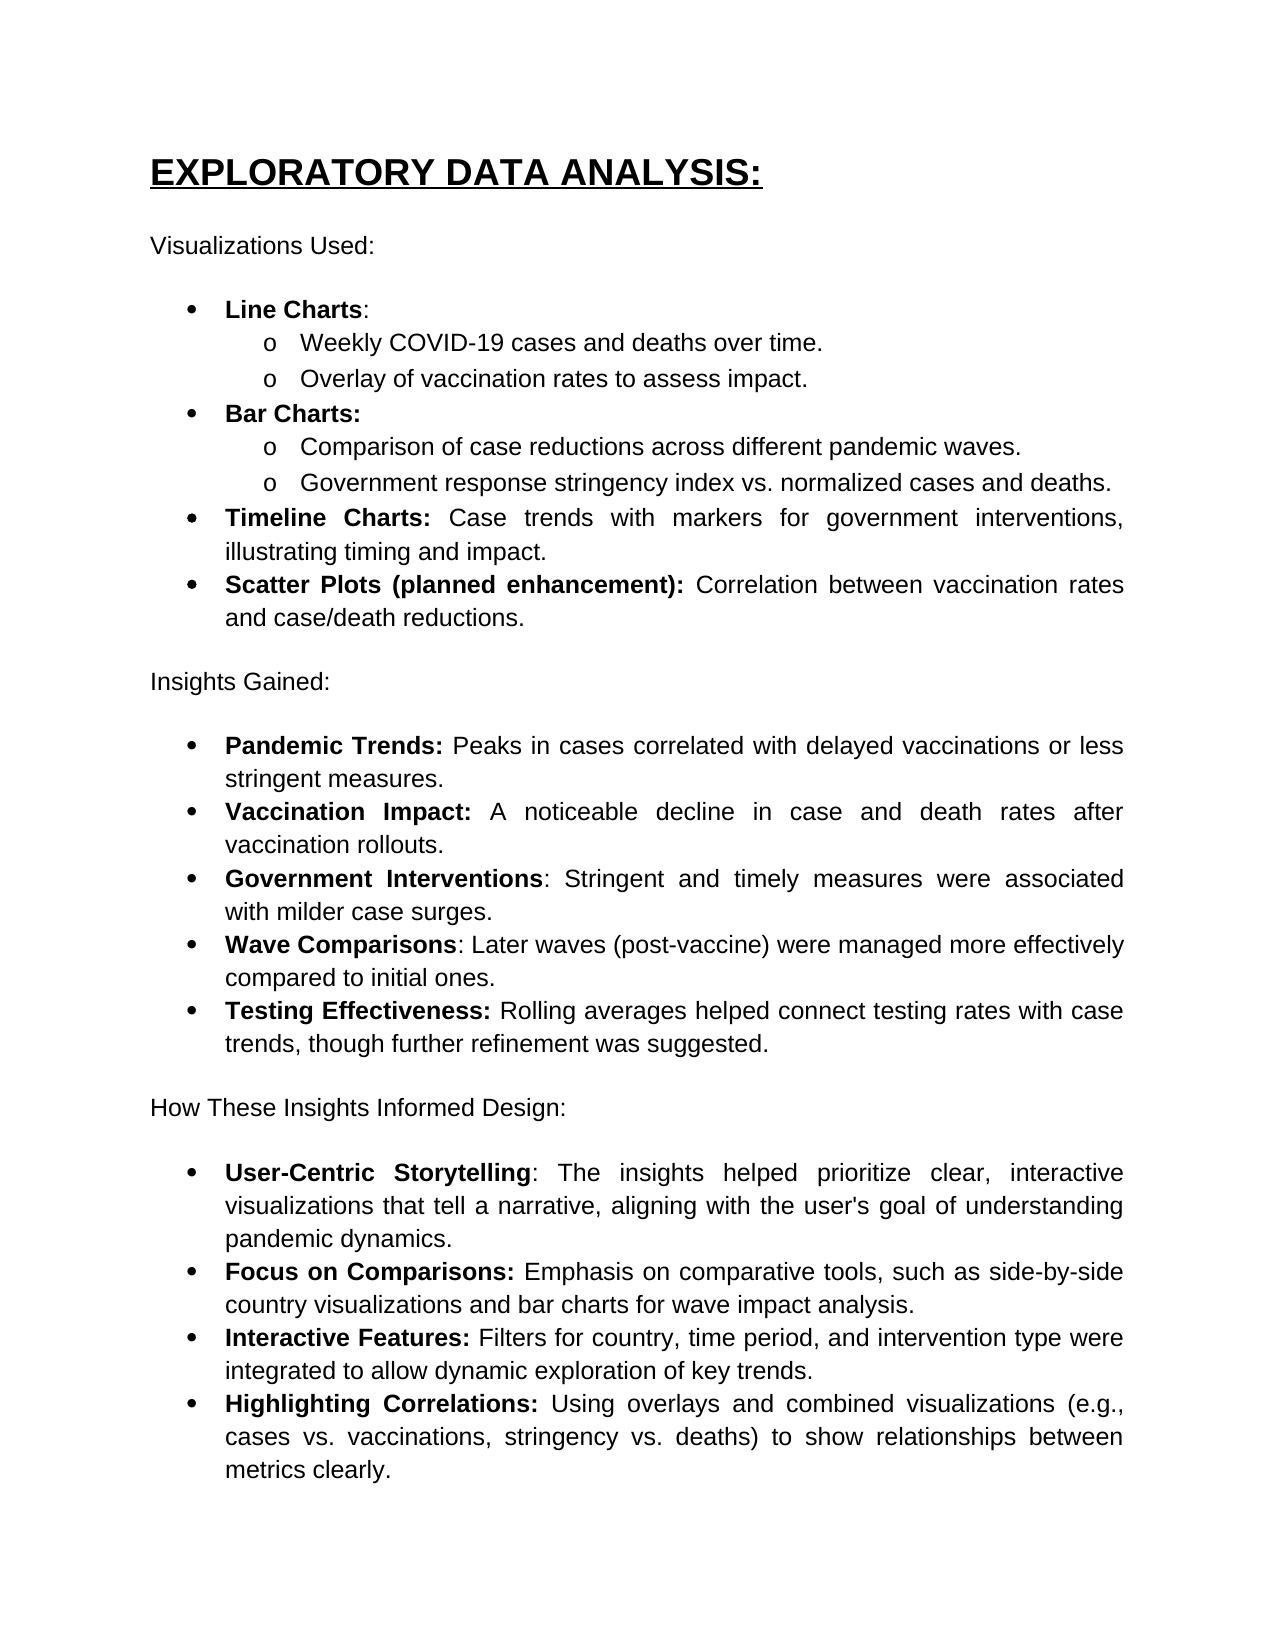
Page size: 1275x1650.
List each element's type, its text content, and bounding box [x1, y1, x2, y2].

list Wave Comparisons: Later waves (post-vaccine) were managed more effectively compared to initial ones. [187, 930, 1125, 992]
text EXPLORATORY DATA ANALYSIS: [150, 150, 1125, 193]
list Scatter Plots (planned enhancement): Correlation between vaccination rates and case/death reductions. [187, 569, 1125, 631]
text Visualizations Used: [150, 231, 1125, 259]
text Insights Gained: [150, 667, 1125, 696]
list Government Interventions: Stringent and timely measures were associated with milder case surges. [187, 863, 1125, 925]
list Bar Charts: [187, 399, 1125, 428]
list Pandemic Trends: Peaks in cases correlated with delayed vaccinations or less stringent measures. [187, 731, 1125, 793]
text How These Insights Informed Design: [150, 1093, 1125, 1122]
list User-Centric Storytelling: The insights helped prioritize clear, interactive visualizations that tell a narrative, aligning with the user's goal of understanding pandemic dynamics. [187, 1157, 1125, 1252]
list Comparison of case reductions across different pandemic waves. [262, 432, 1125, 463]
list Line Charts: [187, 295, 1125, 324]
list Focus on Comparisons: Emphasis on comparative tools, such as side-by-side country visualizations and bar charts for wave impact analysis. [187, 1257, 1125, 1318]
list Highlighting Correlations: Using overlays and combined visualizations (e.g., cases vs. vaccinations, stringency vs. deaths) to show relationships between metrics clearly. [187, 1389, 1125, 1484]
list Vaccination Impact: A noticeable decline in case and death rates after vaccination rollouts. [187, 797, 1125, 859]
list Interactive Features: Filters for country, time period, and intervention type were integrated to allow dynamic exploration of key trends. [187, 1323, 1125, 1385]
list Government response stringency index vs. normalized cases and deaths. [262, 468, 1125, 499]
list Overlay of vaccination rates to assess impact. [262, 364, 1125, 395]
list Timeline Charts: Case trends with markers for government interventions, illustrating timing and impact. [187, 503, 1125, 565]
list Weekly COVID-19 cases and deaths over time. [262, 328, 1125, 359]
list Testing Effectiveness: Rolling averages helped connect testing rates with case trends, though further refinement was suggested. [187, 996, 1125, 1058]
